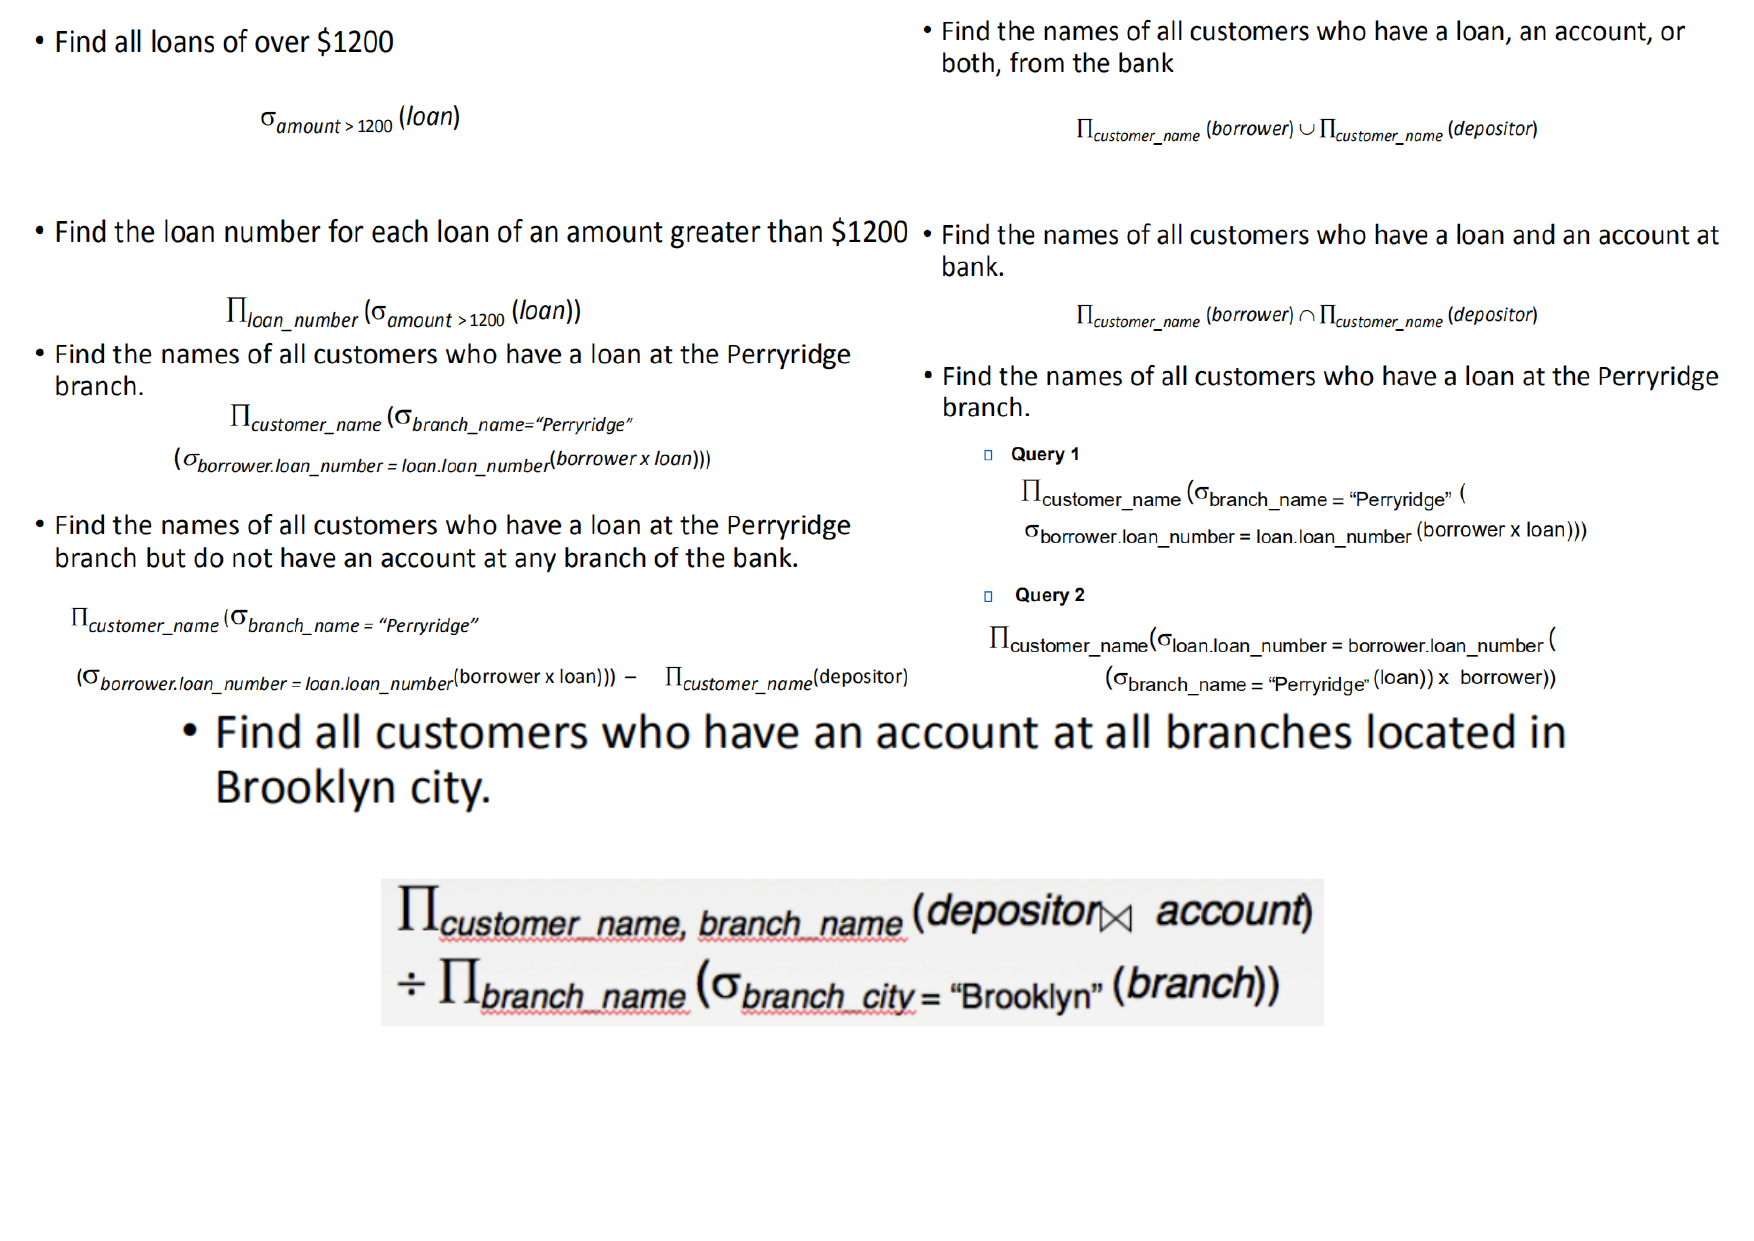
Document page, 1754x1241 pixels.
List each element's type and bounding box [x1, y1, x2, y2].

picture [25, 16, 1730, 1037]
